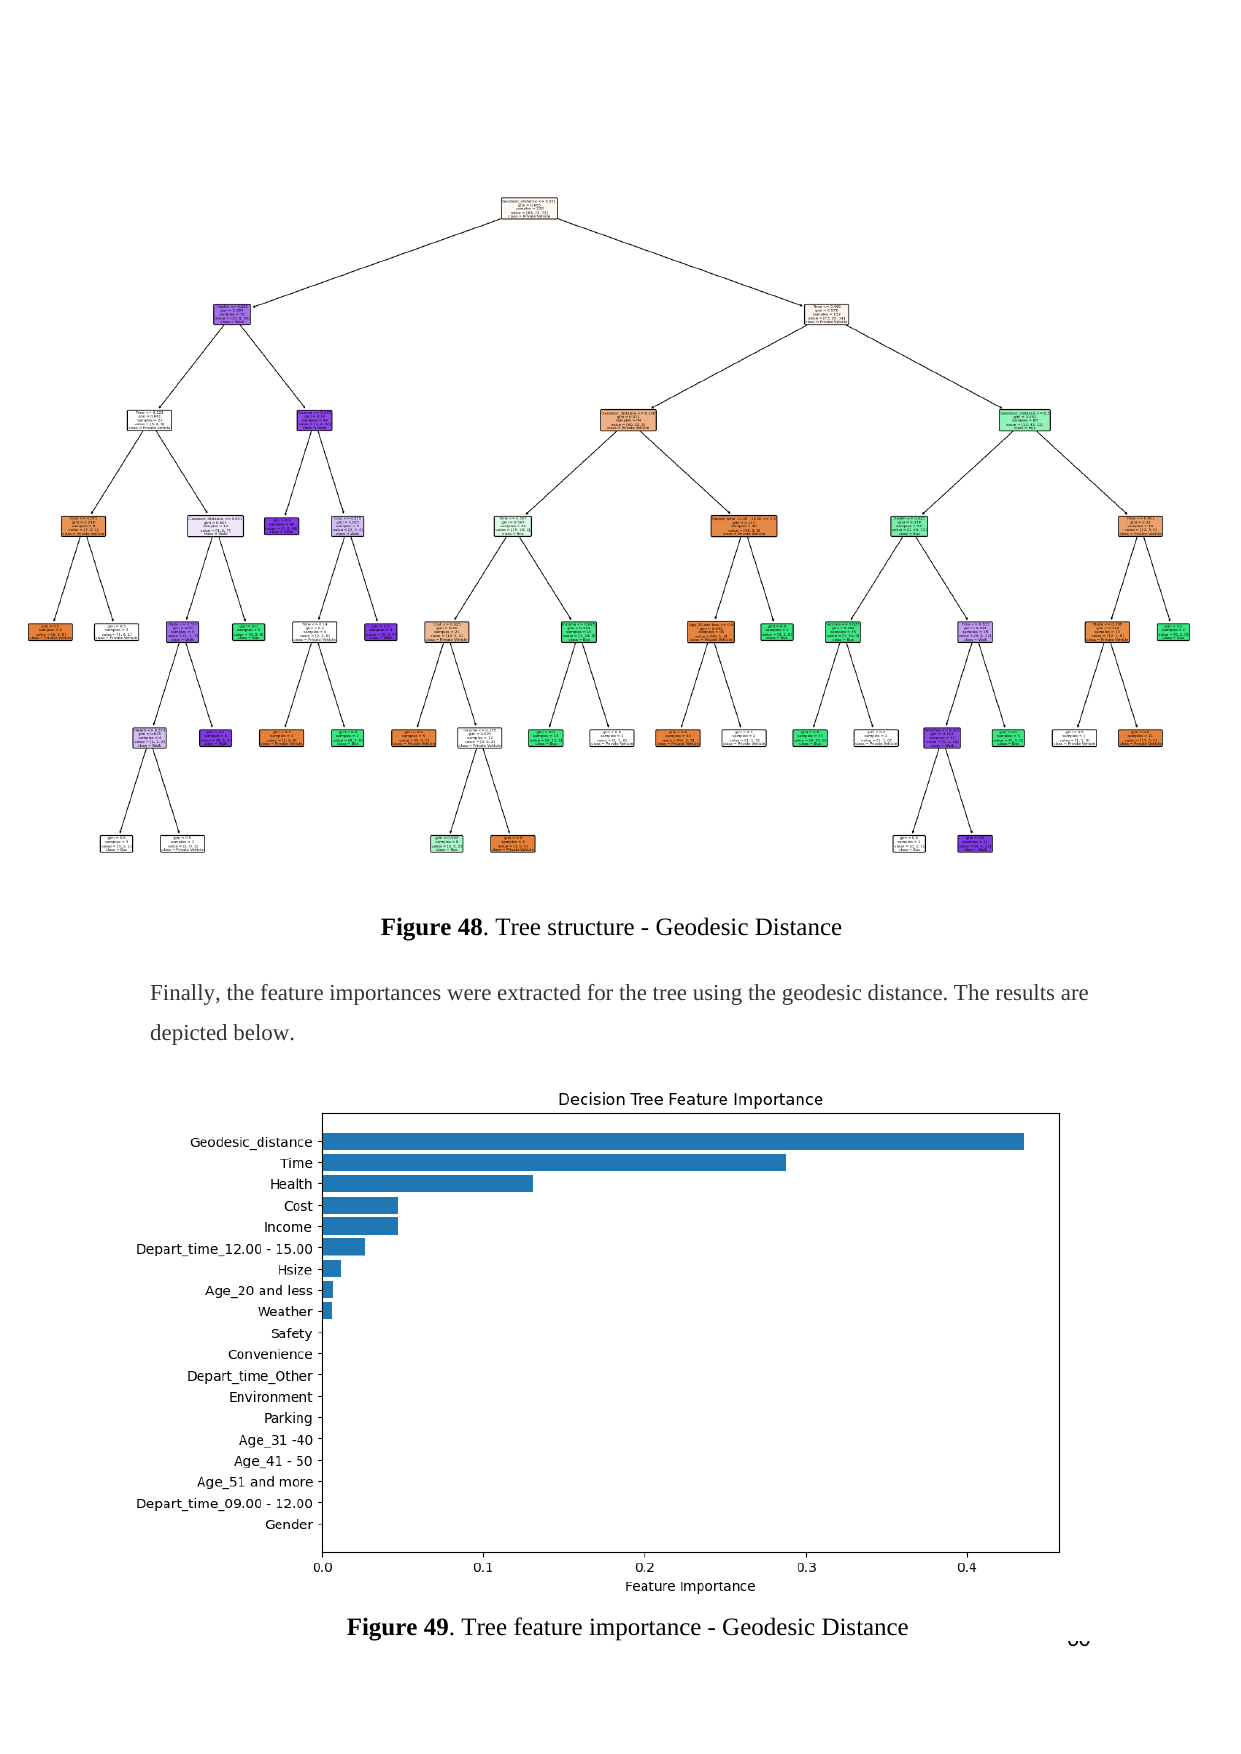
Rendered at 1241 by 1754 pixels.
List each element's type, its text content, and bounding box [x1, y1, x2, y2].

text Finally, the feature importances were extracted for the tree using the geodesic distance. The results are depicted below. [150, 979, 1090, 1045]
picture [126, 1082, 1067, 1602]
picture [11, 150, 1212, 903]
